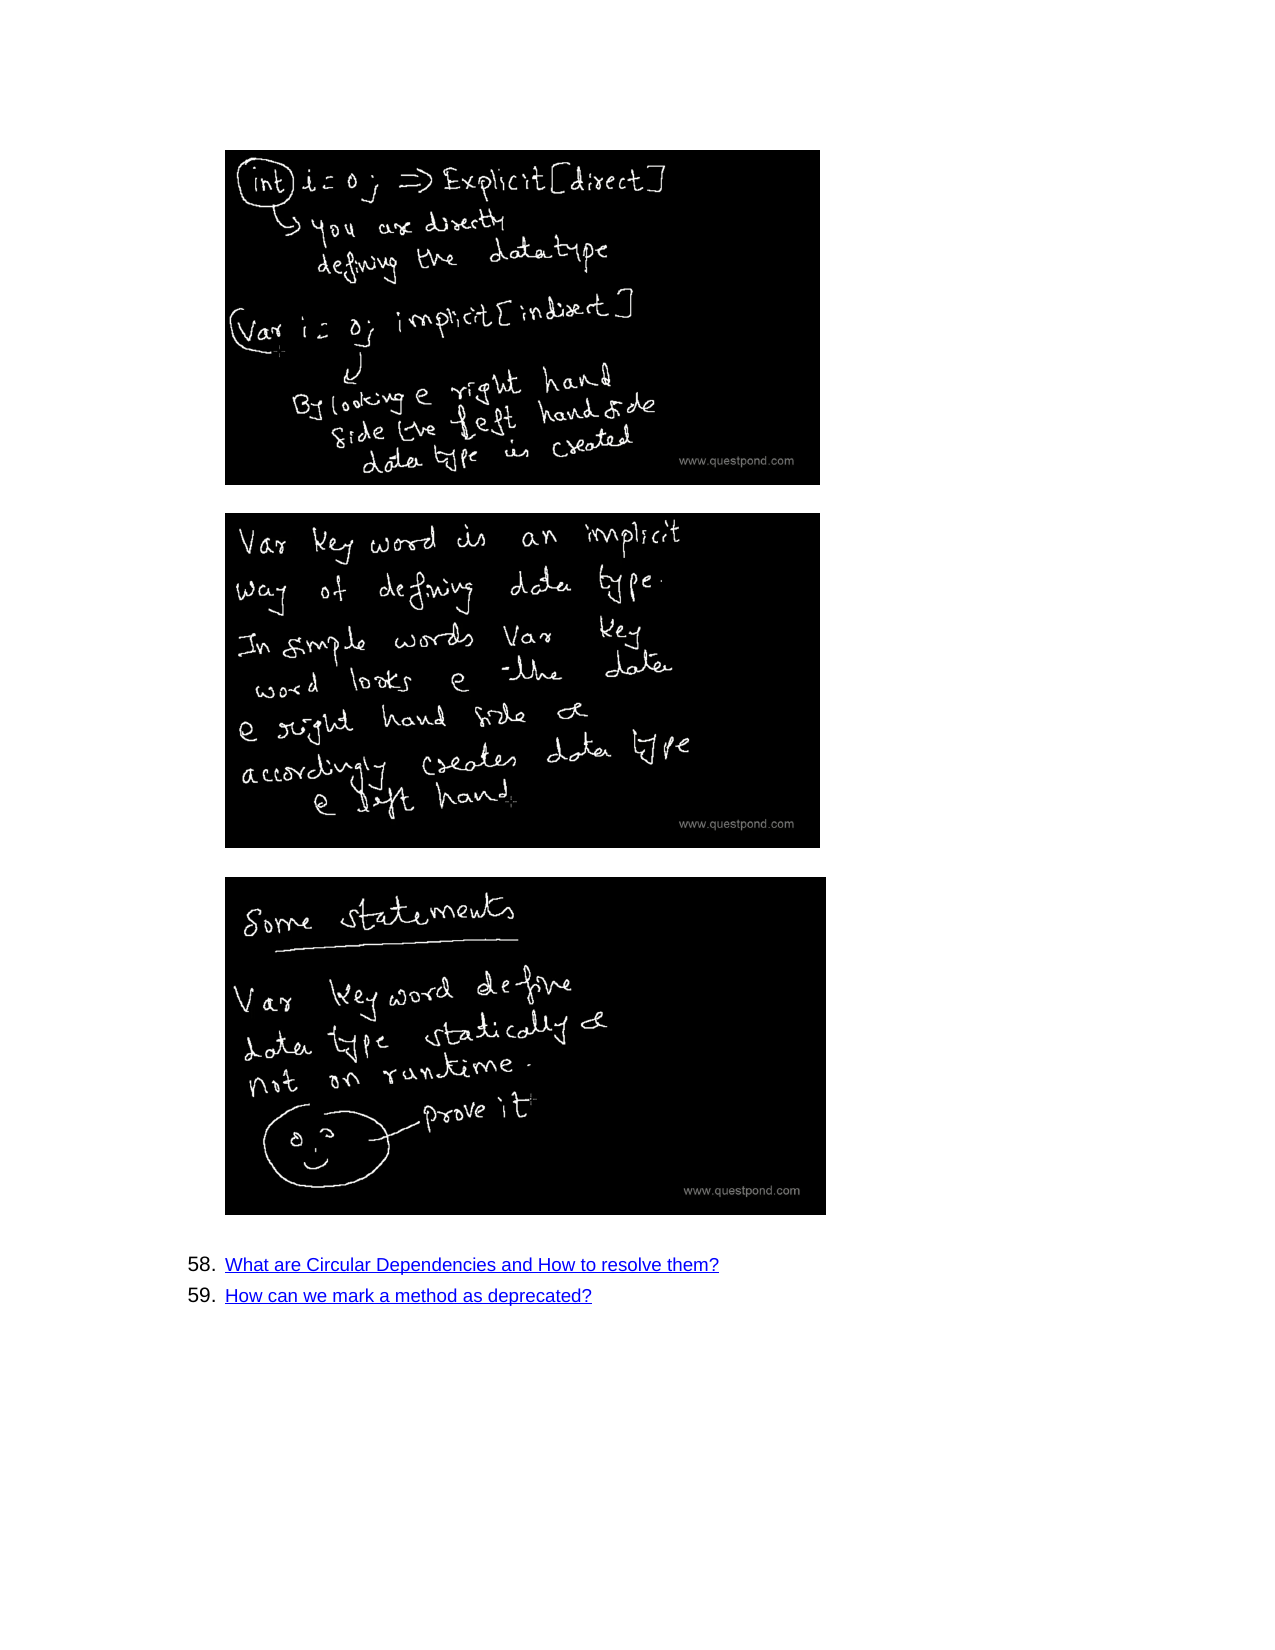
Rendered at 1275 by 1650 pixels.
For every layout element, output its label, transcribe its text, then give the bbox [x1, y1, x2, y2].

list What are Circular Dependencies and How to resolve them? [187, 1244, 1125, 1275]
picture [225, 877, 826, 1215]
list How can we mark a method as deprecated? [187, 1275, 1125, 1307]
picture [225, 513, 820, 848]
picture [225, 150, 820, 485]
